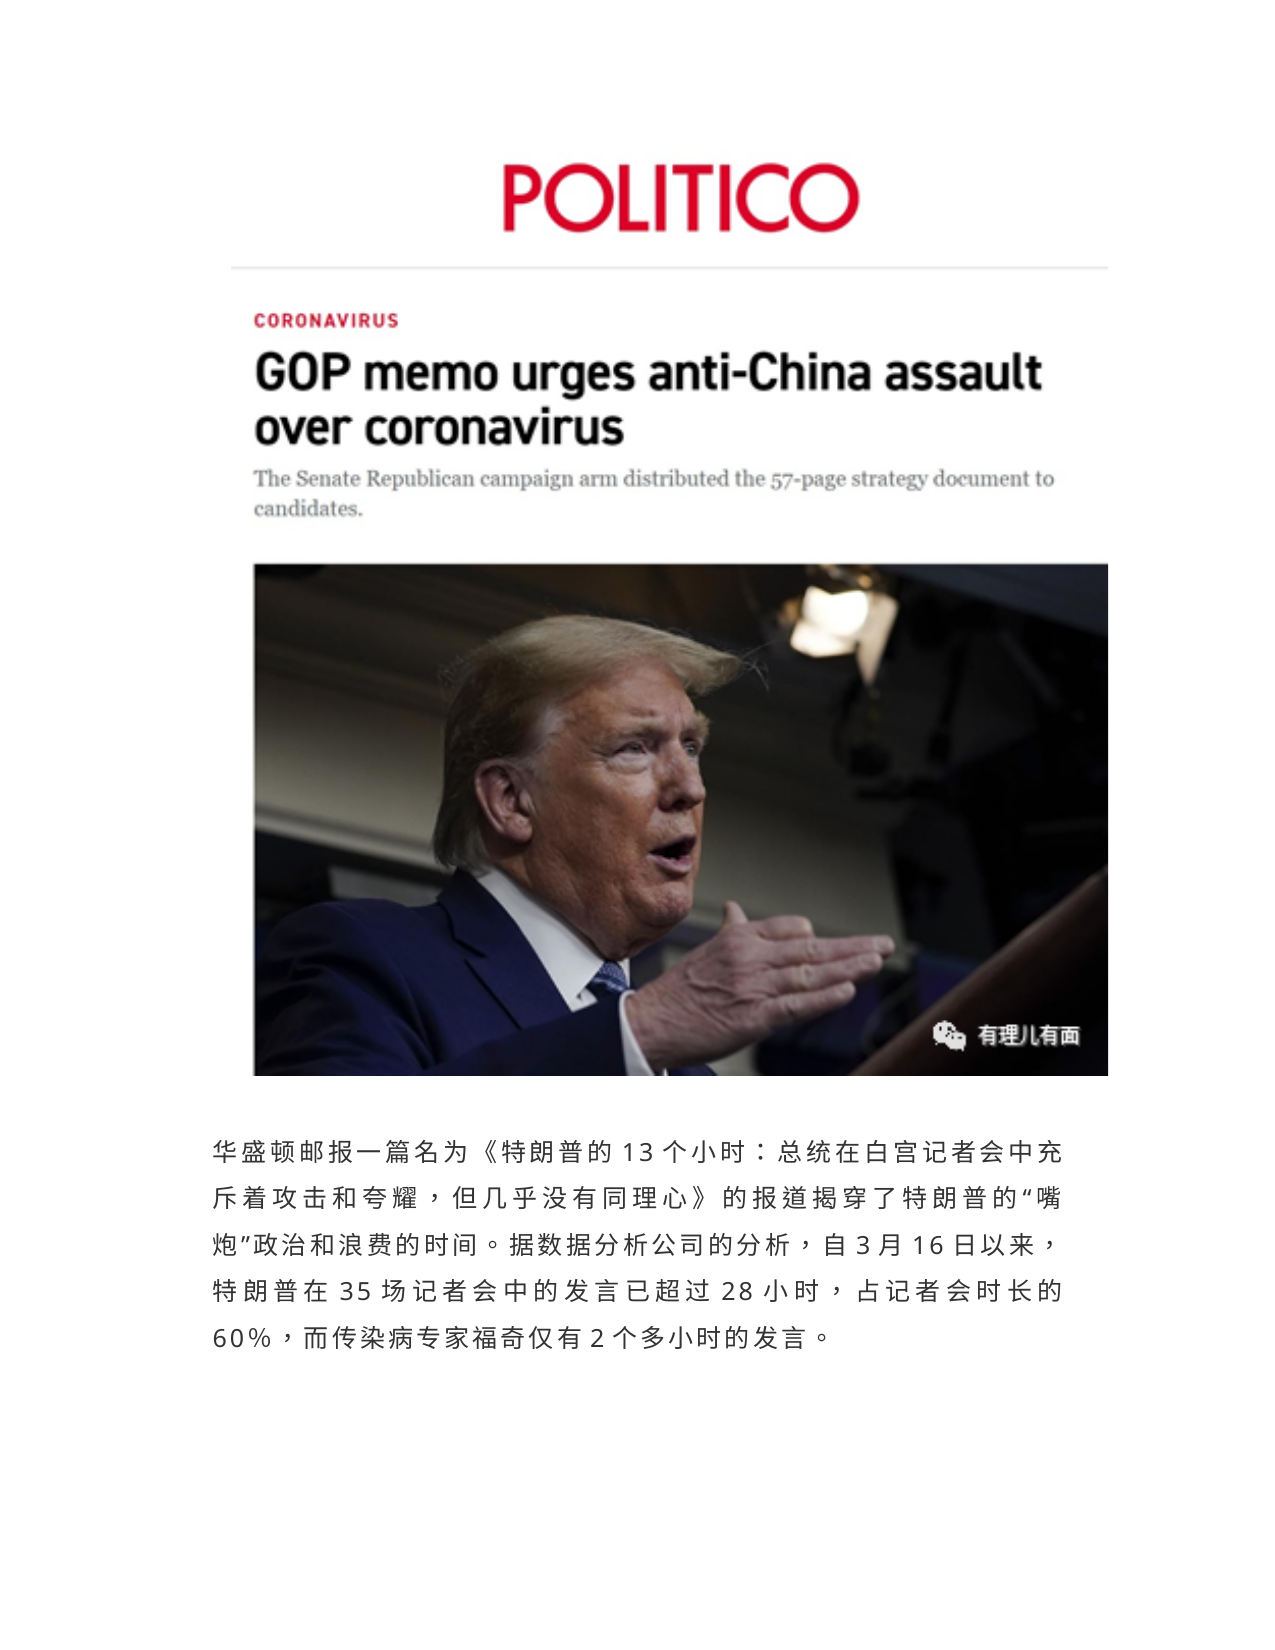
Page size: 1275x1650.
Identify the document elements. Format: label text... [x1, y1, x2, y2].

picture [231, 150, 1109, 1076]
text 华盛顿邮报一篇名为《特朗普的13个小时：总统在白宫记者会中充斥着攻击和夸耀，但几乎没有同理心》的报道揭穿了特朗普的“嘴炮”政治和浪费的时间。据数据分析公司的分析，自3月16日以来，特朗普在35场记者会中的发言已超过28小时，占记者会时长的60％，而传染病专家福奇仅有2个多小时的发言。 [212, 1122, 1062, 1354]
